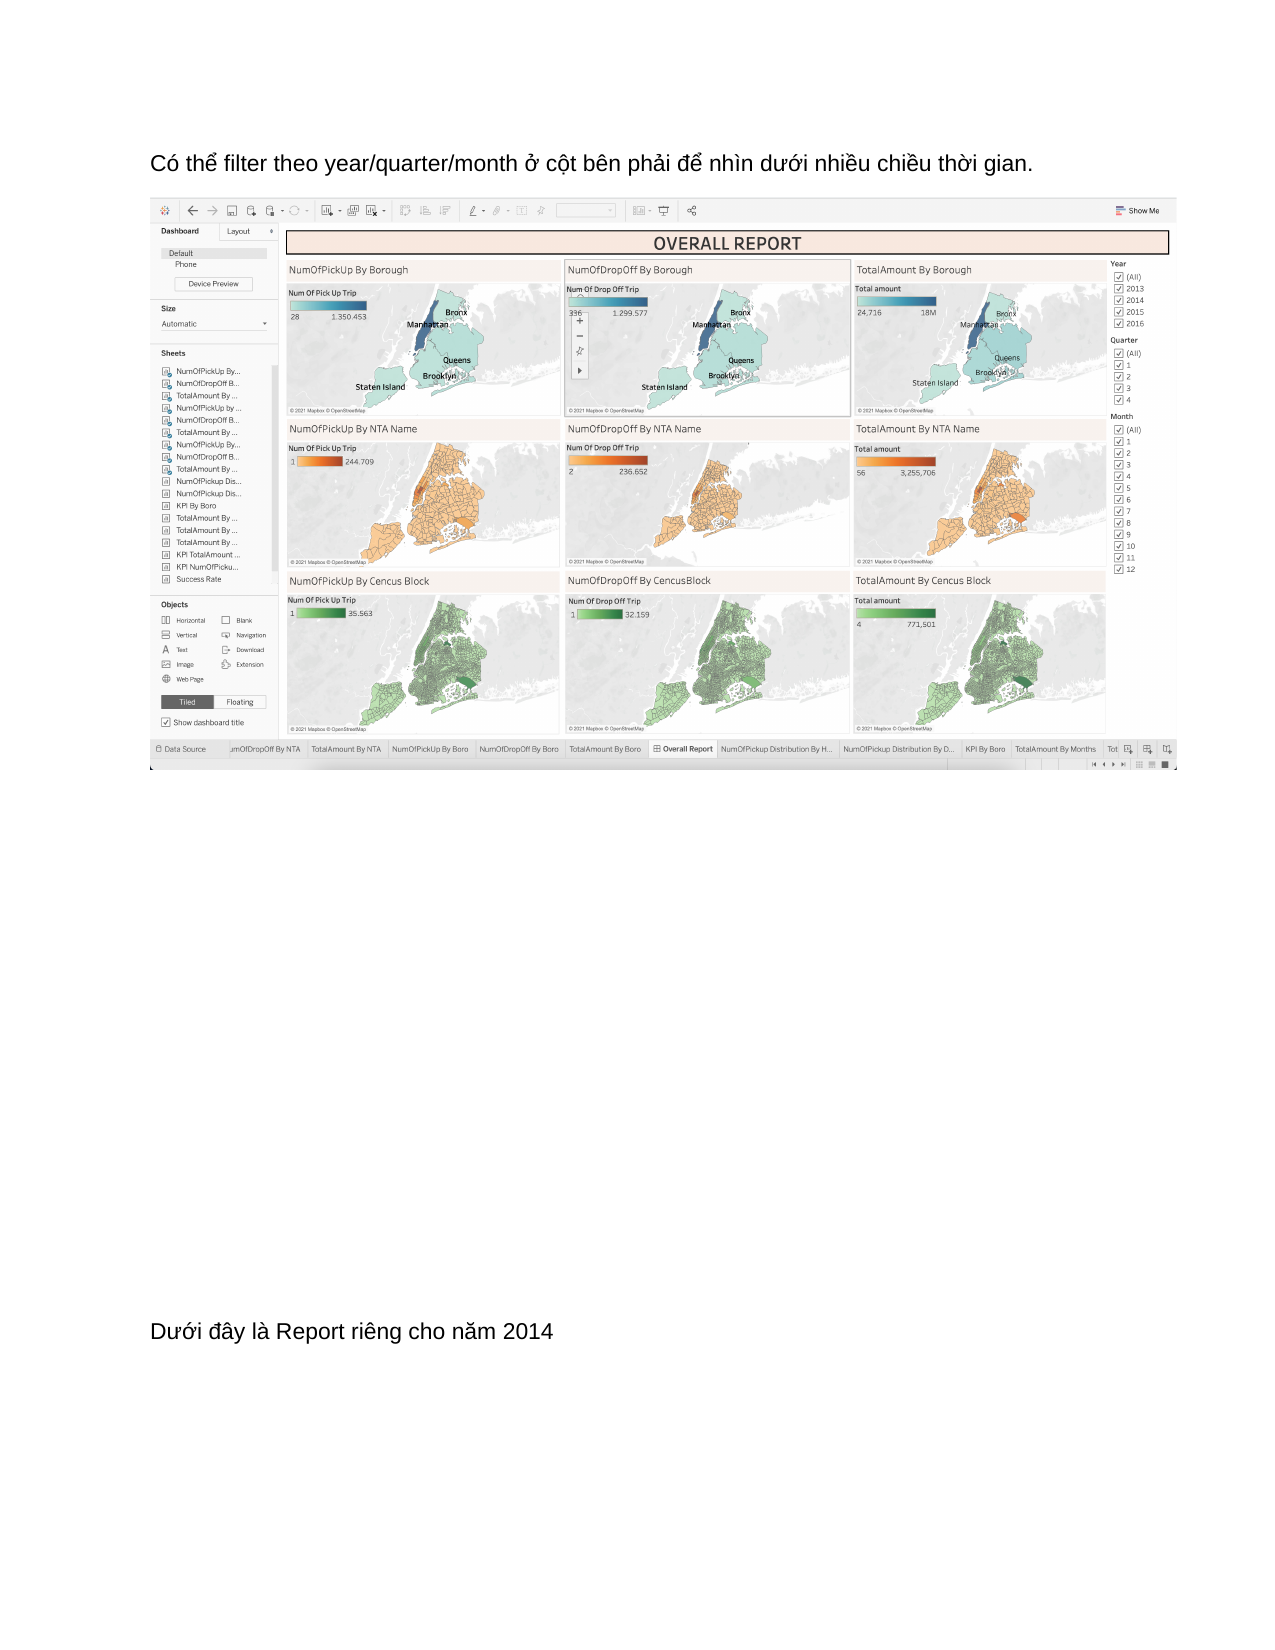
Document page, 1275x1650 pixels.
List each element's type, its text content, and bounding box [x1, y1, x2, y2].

picture [150, 197, 1177, 770]
text Có thể filter theo year/quarter/month ở cột bên phải để nhìn dưới nhiều chiều thời gian. [150, 150, 1125, 176]
text Dưới đây là Report riêng cho năm 2014 [150, 1318, 1125, 1344]
